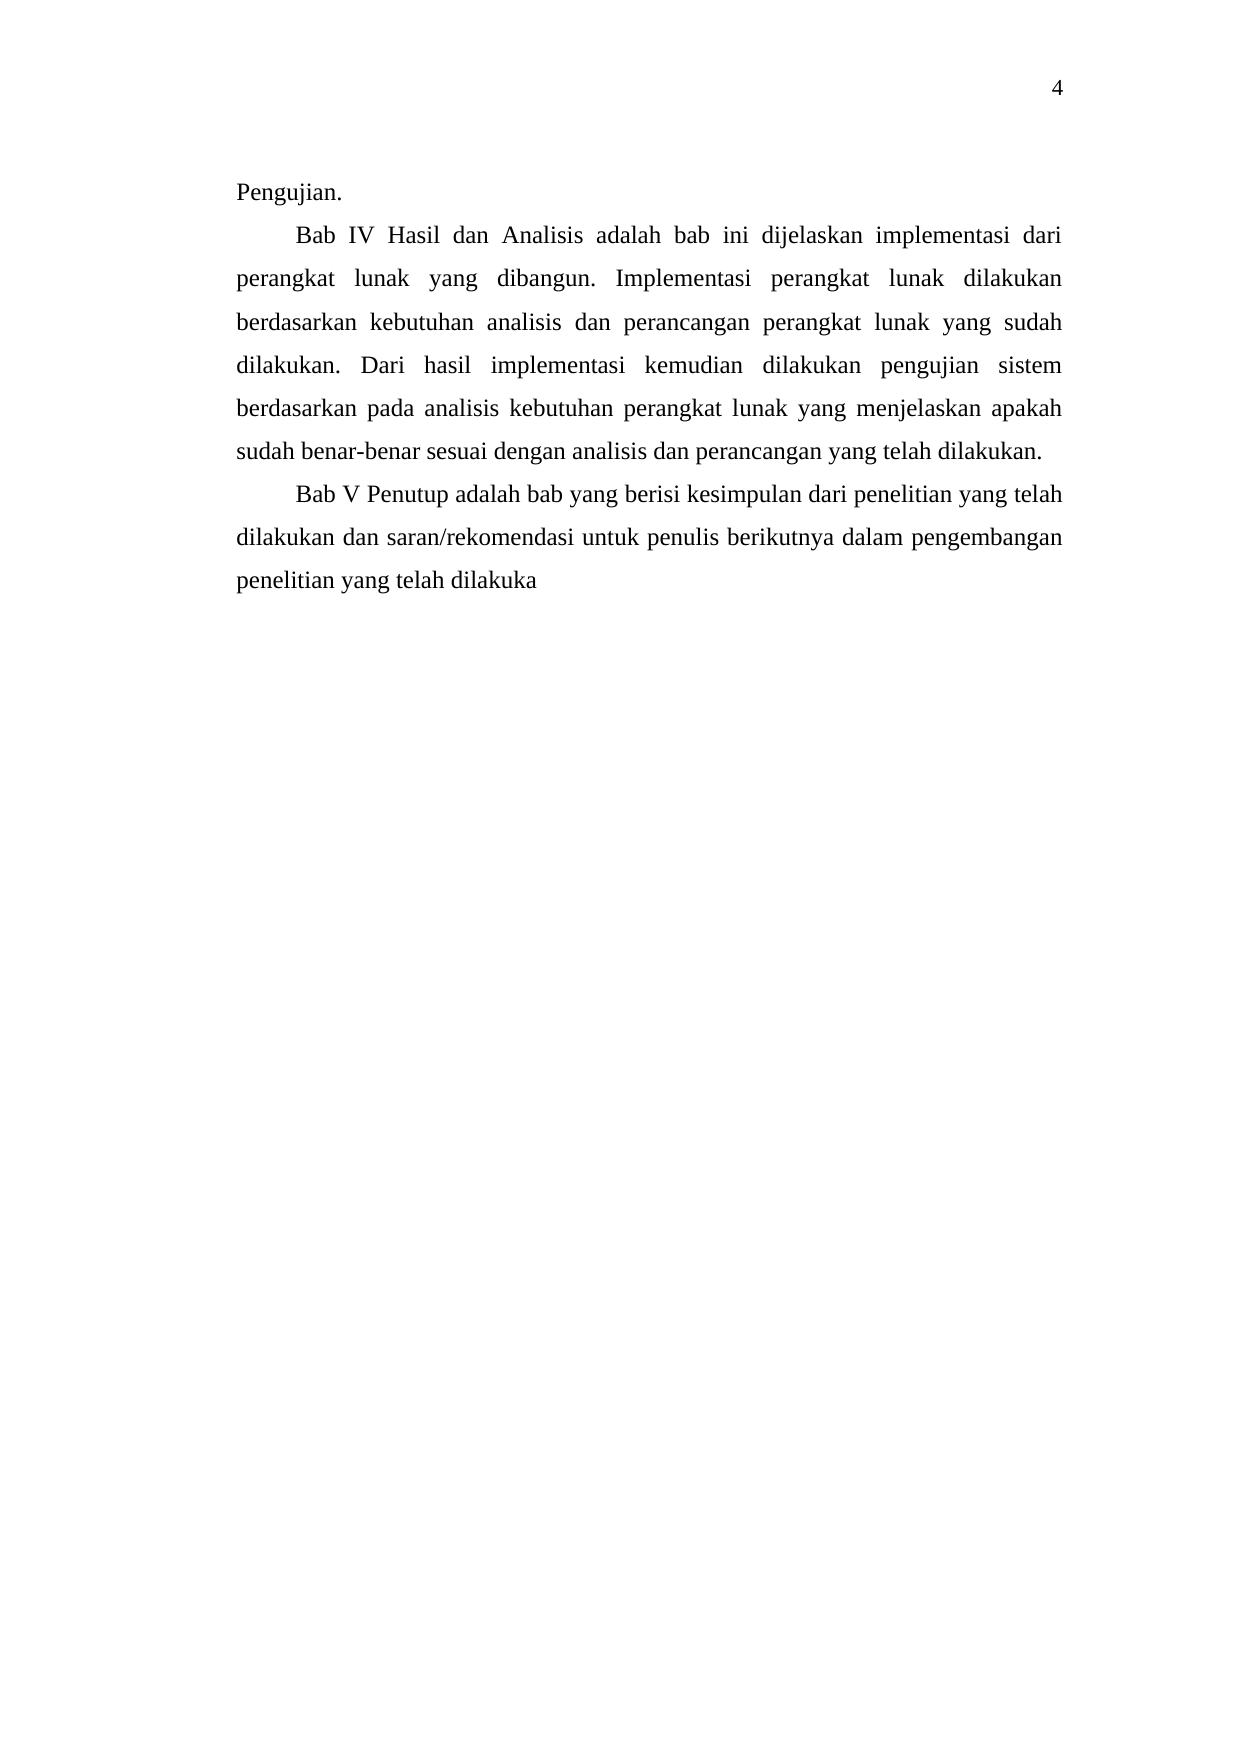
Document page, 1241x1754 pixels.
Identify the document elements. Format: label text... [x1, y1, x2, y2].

text Bab V Penutup adalah bab yang berisi kesimpulan dari penelitian yang telah dilakukan dan saran/rekomendasi untuk penulis berikutnya dalam pengembangan penelitian yang telah dilakuka [236, 479, 1063, 594]
text Bab IV Hasil dan Analisis adalah bab ini dijelaskan implementasi dari perangkat lunak yang dibangun. Implementasi perangkat lunak dilakukan berdasarkan kebutuhan analisis dan perancangan perangkat lunak yang sudah dilakukan. Dari hasil implementasi kemudian dilakukan pengujian sistem berdasarkan pada analisis kebutuhan perangkat lunak yang menjelaskan apakah sudah benar-benar sesuai dengan analisis dan perancangan yang telah dilakukan. [236, 220, 1063, 465]
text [236, 177, 1063, 206]
